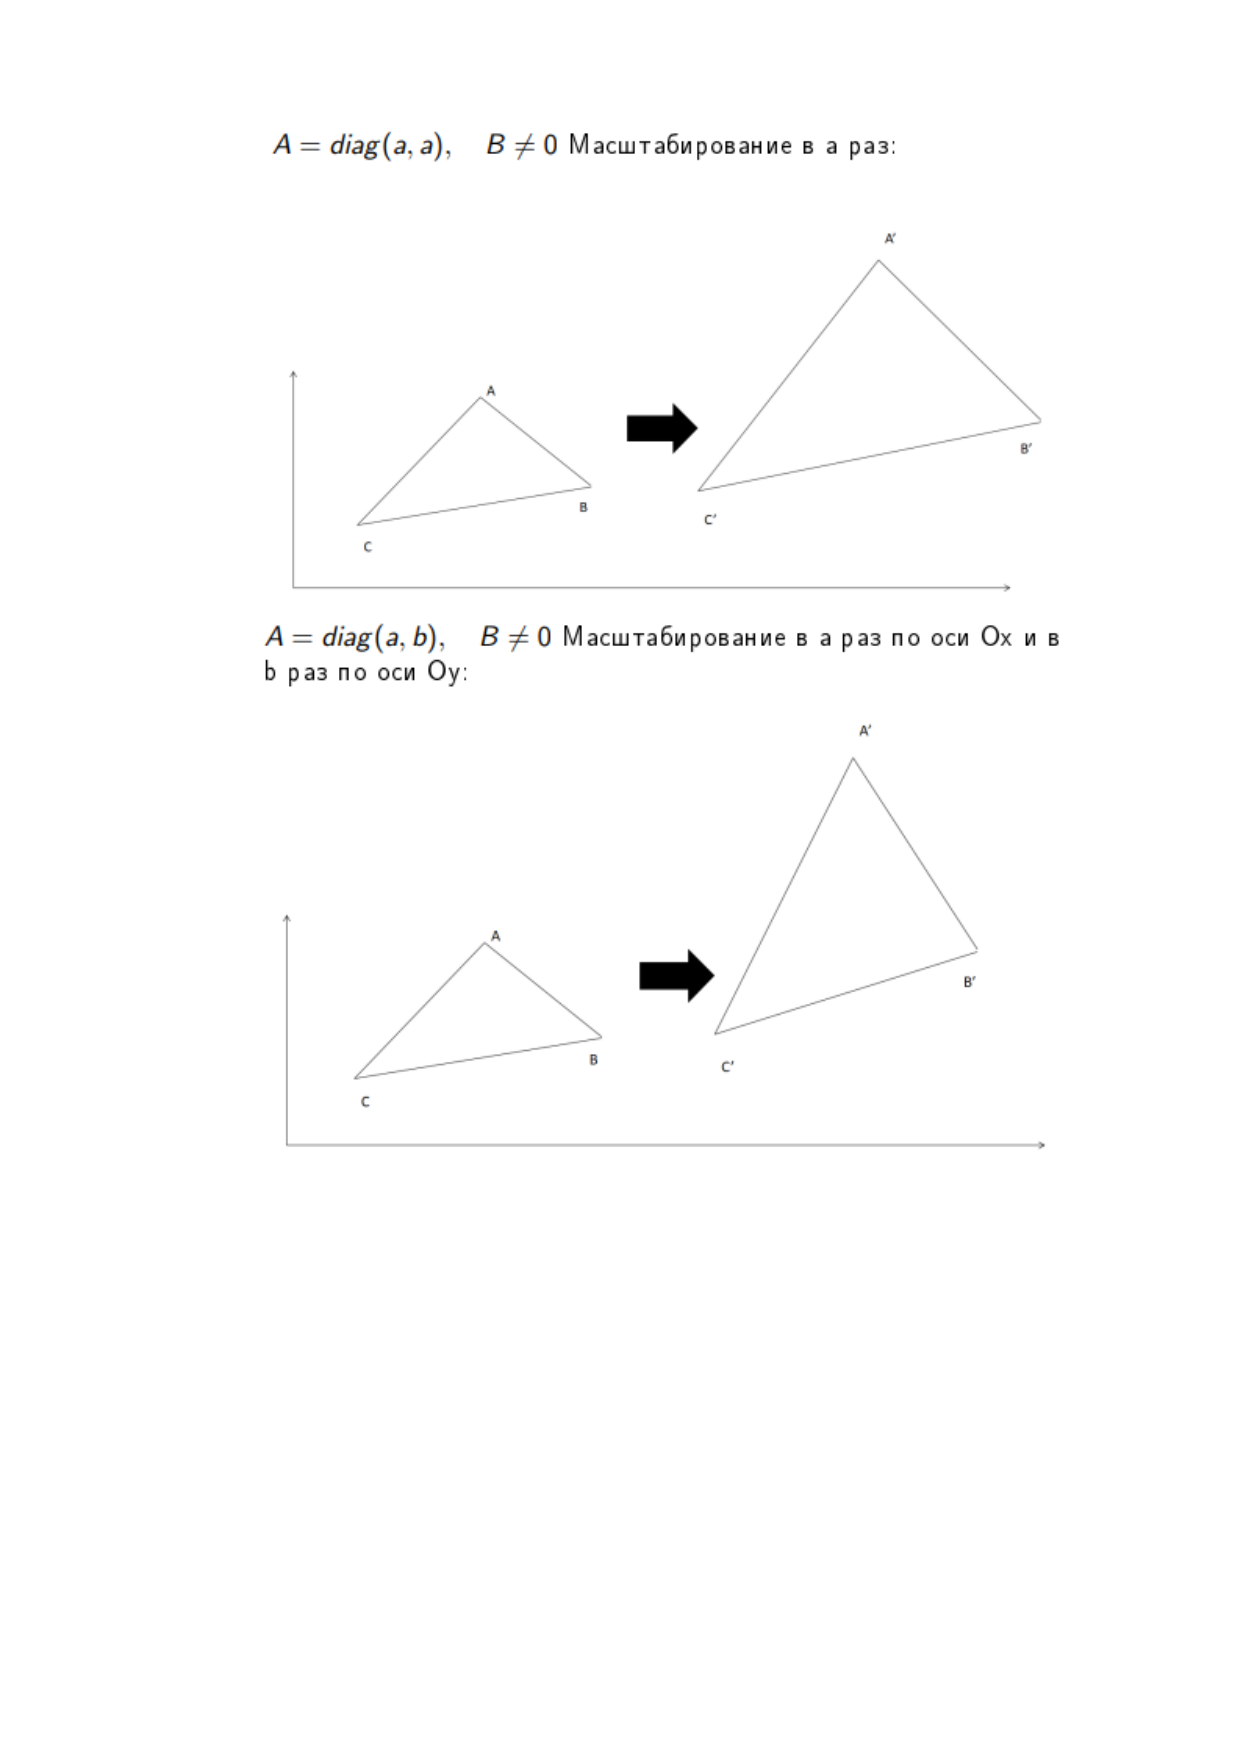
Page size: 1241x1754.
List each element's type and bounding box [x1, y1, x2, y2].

picture [252, 611, 1101, 1169]
picture [252, 118, 1079, 609]
